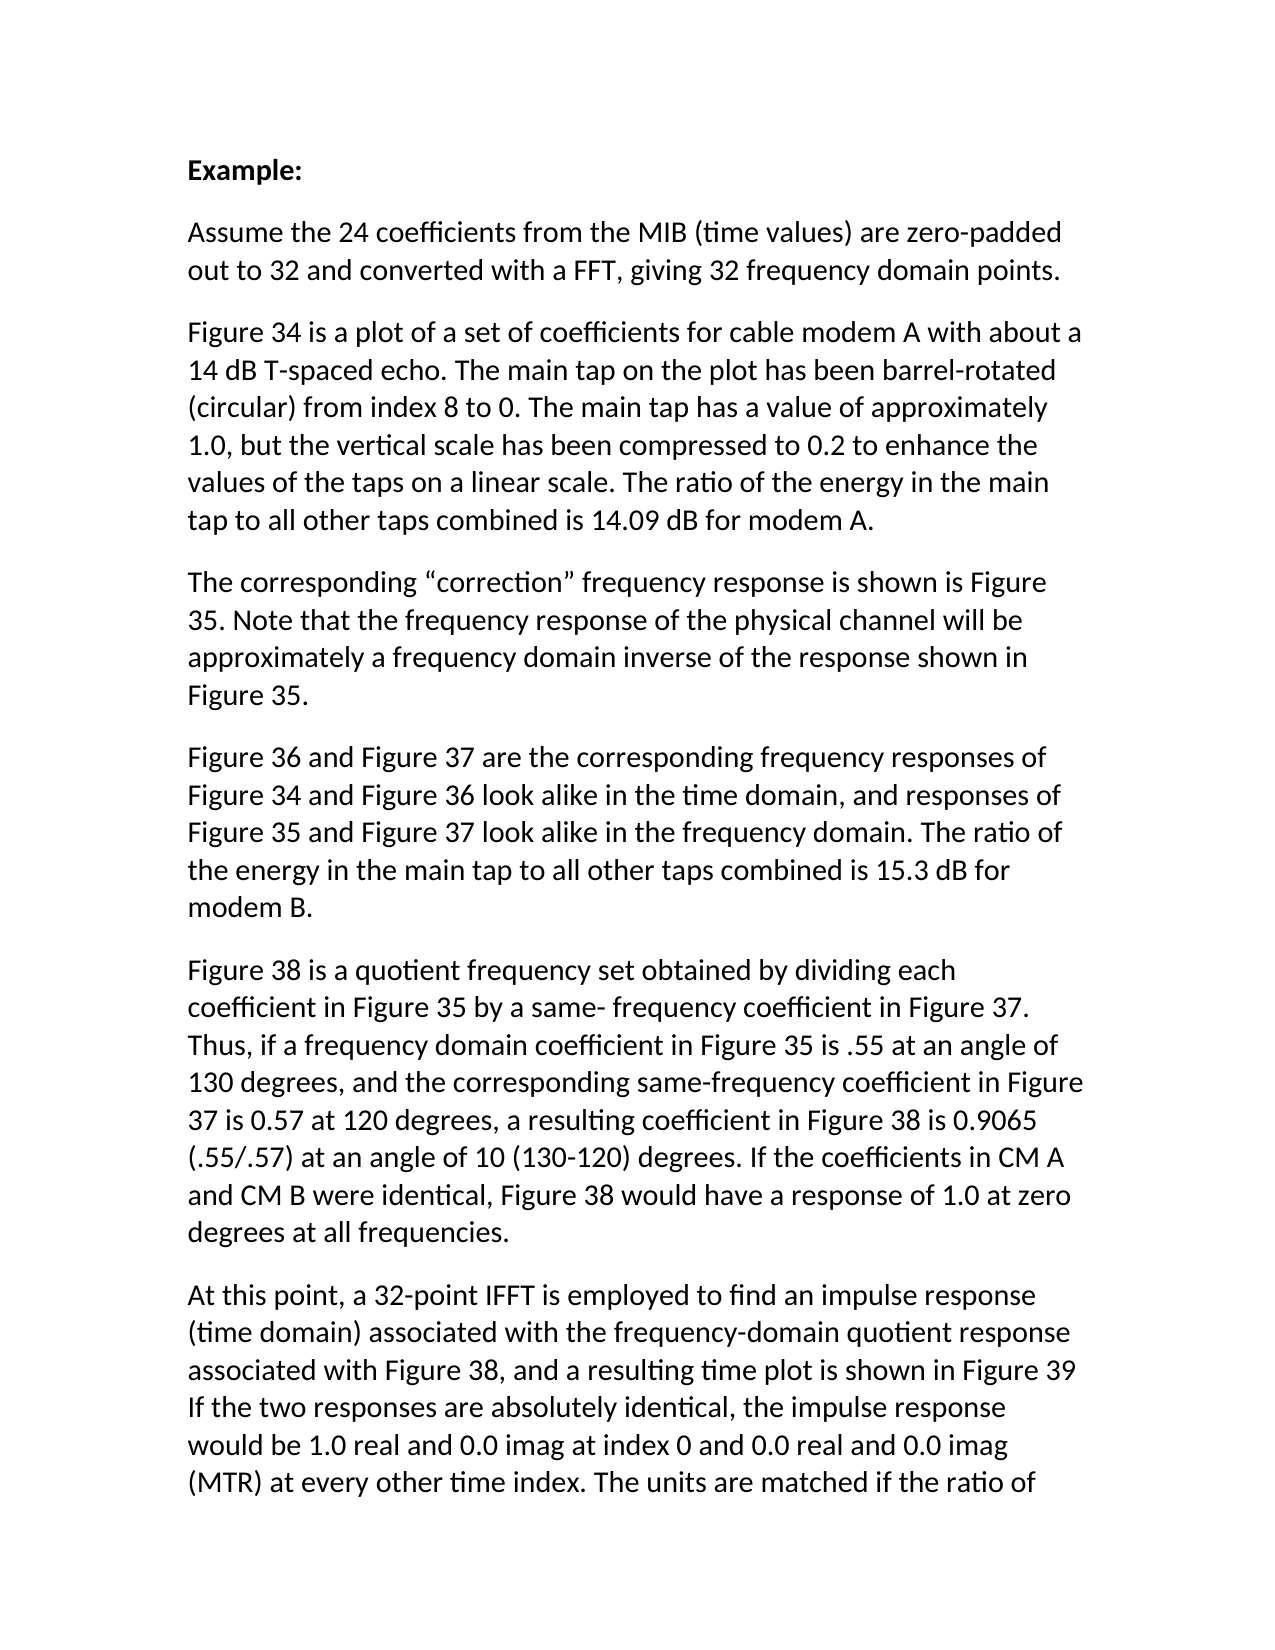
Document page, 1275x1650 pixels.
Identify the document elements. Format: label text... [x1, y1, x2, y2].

text Figure 34 is a plot of a set of coefficients for cable modem A with about a 14 dB T-spaced echo. The main tap on the plot has been barrel-rotated (circular) from index 8 to 0. The main tap has a value of approximately 1.0, but the vertical scale has been compressed to 0.2 to enhance the values of the taps on a linear scale. The ratio of the energy in the main tap to all other taps combined is 14.09 dB for modem A. [187, 312, 1087, 537]
text Example: [187, 150, 1087, 187]
text Figure 36 and Figure 37 are the corresponding frequency responses of Figure 34 and Figure 36 look alike in the time domain, and responses of Figure 35 and Figure 37 look alike in the frequency domain. The ratio of the energy in the main tap to all other taps combined is 15.3 dB for modem B. [187, 737, 1087, 925]
text Figure 38 is a quotient frequency set obtained by dividing each coefficient in Figure 35 by a same- frequency coefficient in Figure 37. Thus, if a frequency domain coefficient in Figure 35 is .55 at an angle of 130 degrees, and the corresponding same-frequency coefficient in Figure 37 is 0.57 at 120 degrees, a resulting coefficient in Figure 38 is 0.9065 (.55/.57) at an angle of 10 (130-120) degrees. If the coefficients in CM A and CM B were identical, Figure 38 would have a response of 1.0 at zero degrees at all frequencies. [187, 950, 1087, 1250]
text The corresponding “correction” frequency response is shown is Figure 35. Note that the frequency response of the physical channel will be approximately a frequency domain inverse of the response shown in Figure 35. [187, 562, 1087, 712]
text Assume the 24 coefficients from the MIB (time values) are zero-padded out to 32 and converted with a FFT, giving 32 frequency domain points. [187, 212, 1087, 287]
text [187, 1275, 1087, 1500]
